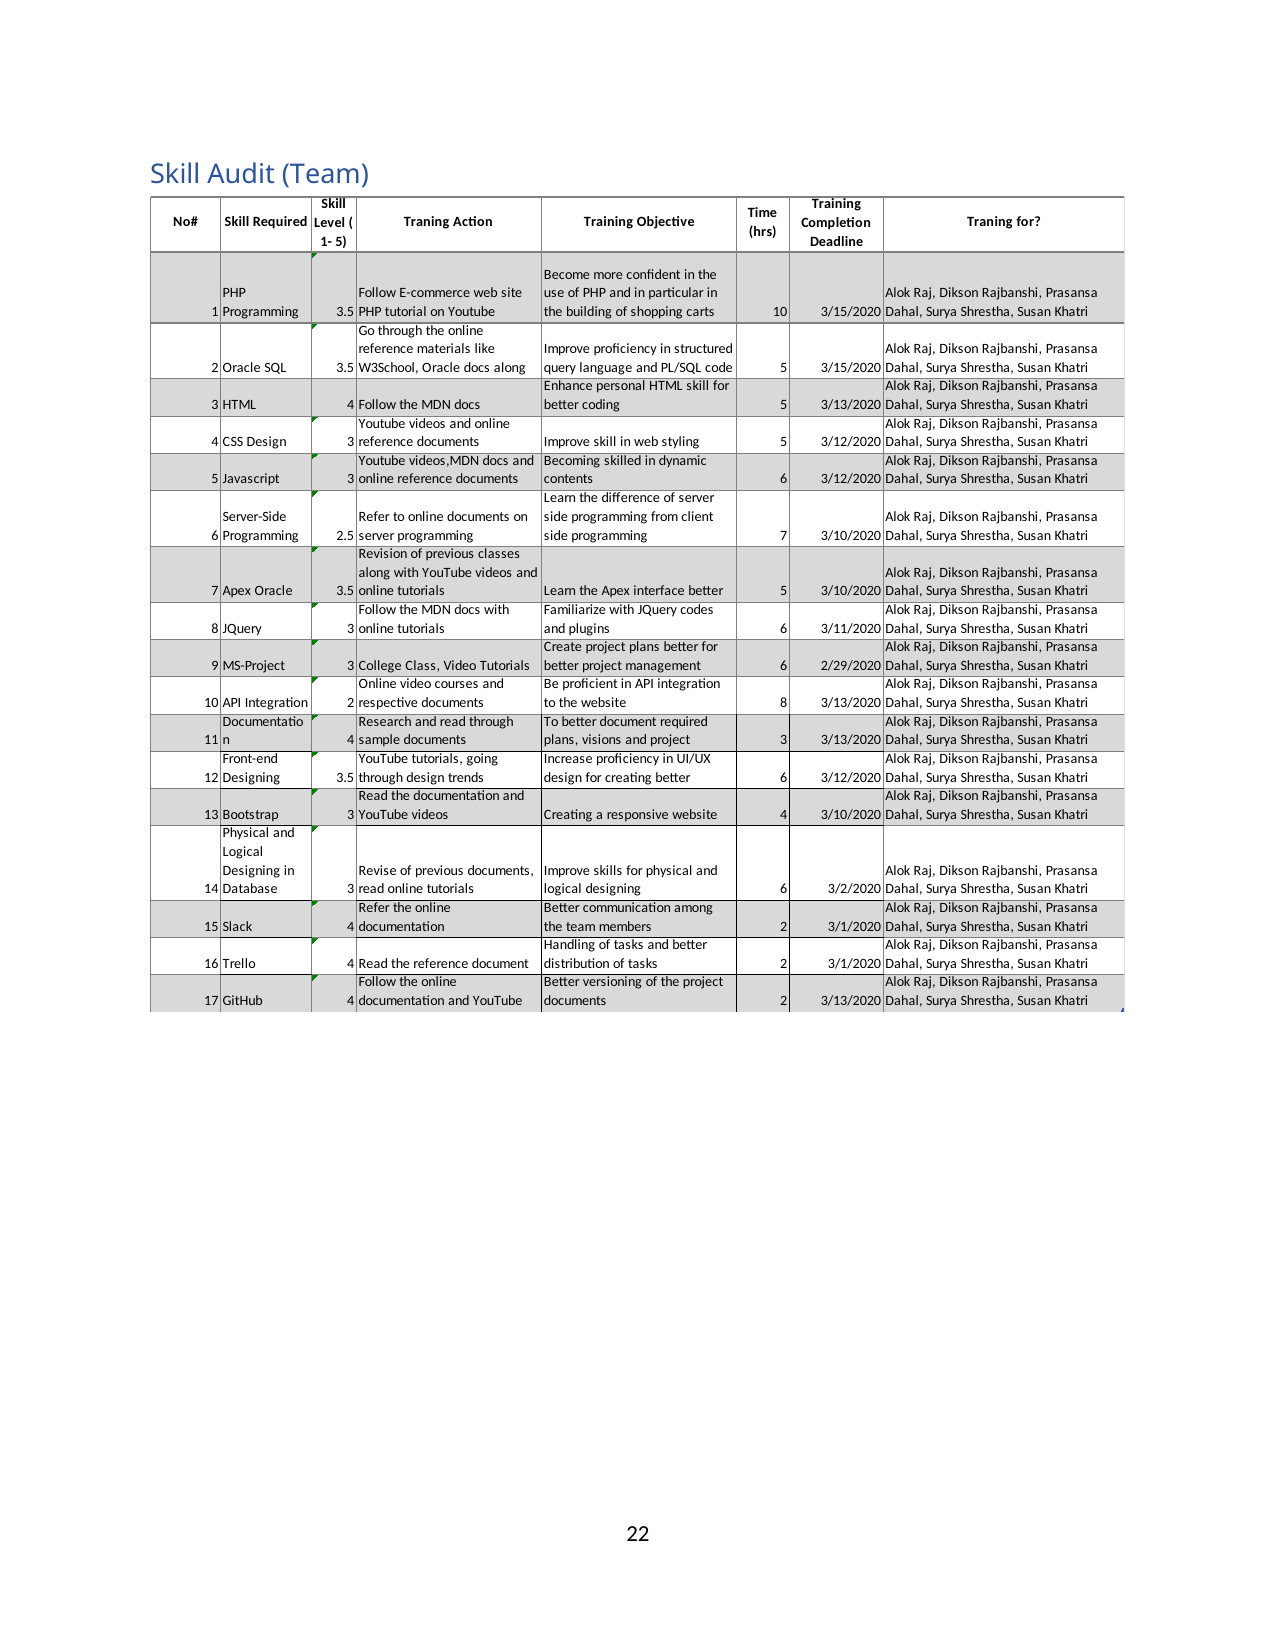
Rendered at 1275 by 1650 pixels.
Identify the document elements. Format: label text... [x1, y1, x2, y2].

subtitle Skill Audit (Team) [150, 154, 1125, 191]
